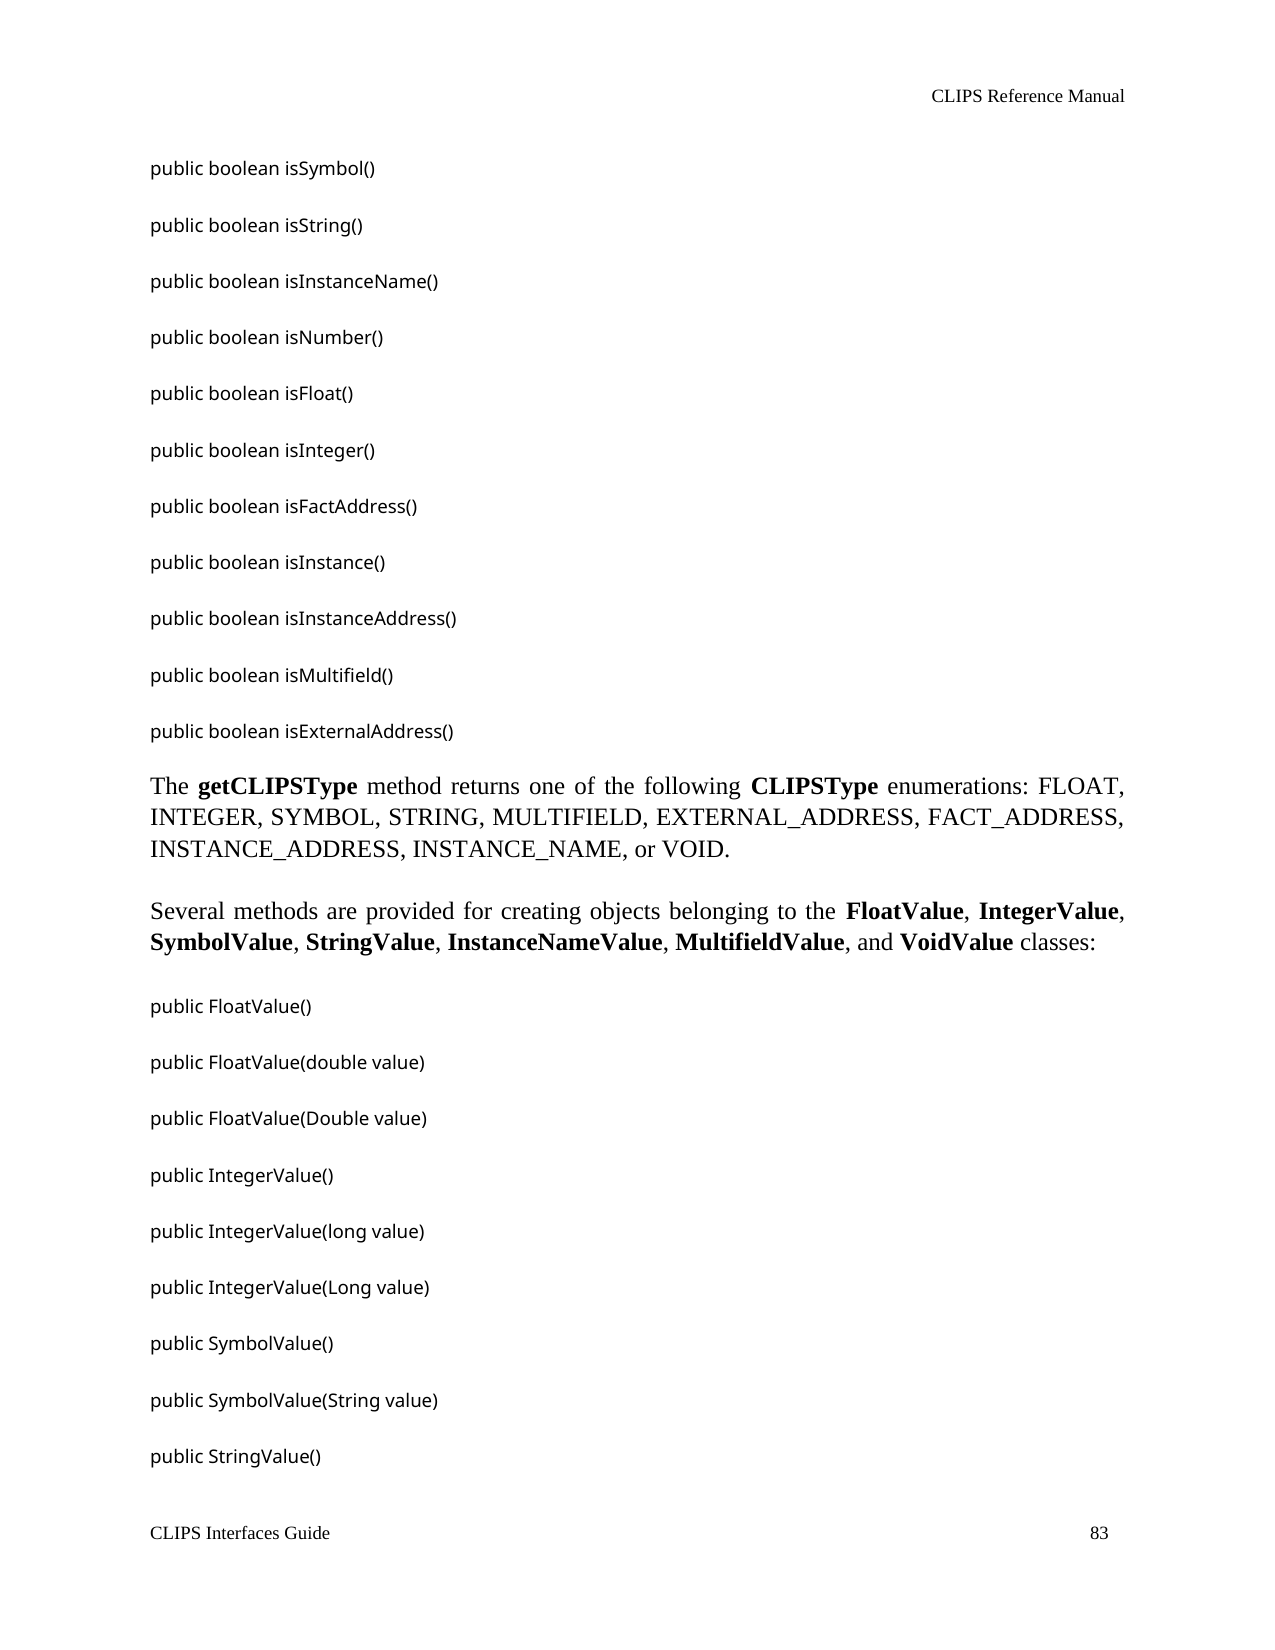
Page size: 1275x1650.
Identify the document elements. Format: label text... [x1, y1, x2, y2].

text public SymbolValue(String value) [150, 1381, 1125, 1412]
text public FloatValue() [150, 987, 1125, 1019]
text The getCLIPSType method returns one of the following CLIPSType enumerations: FLOAT, INTEGER, SYMBOL, STRING, MULTIFIELD, EXTERNAL_ADDRESS, FACT_ADDRESS, INSTANCE_ADDRESS, INSTANCE_NAME, or VOID. [150, 769, 1125, 862]
text public StringValue() [150, 1437, 1125, 1469]
text public boolean isFactAddress() [150, 487, 1125, 519]
text public SymbolValue() [150, 1325, 1125, 1356]
text public boolean isFloat() [150, 375, 1125, 406]
text public boolean isMultifield() [150, 656, 1125, 687]
text Several methods are provided for creating objects belonging to the FloatValue, IntegerValue, SymbolValue, StringValue, InstanceNameValue, MultifieldValue, and VoidValue classes: [150, 894, 1125, 956]
text public boolean isSymbol() [150, 150, 1125, 181]
text public boolean isExternalAddress() [150, 712, 1125, 744]
text public boolean isString() [150, 206, 1125, 237]
text public IntegerValue() [150, 1156, 1125, 1187]
text public IntegerValue(long value) [150, 1212, 1125, 1244]
text public boolean isInstance() [150, 544, 1125, 575]
text public boolean isNumber() [150, 319, 1125, 350]
text public boolean isInteger() [150, 431, 1125, 462]
text public IntegerValue(Long value) [150, 1269, 1125, 1300]
text public FloatValue(double value) [150, 1044, 1125, 1075]
text public boolean isInstanceAddress() [150, 600, 1125, 631]
text public boolean isInstanceName() [150, 262, 1125, 294]
text public FloatValue(Double value) [150, 1100, 1125, 1131]
